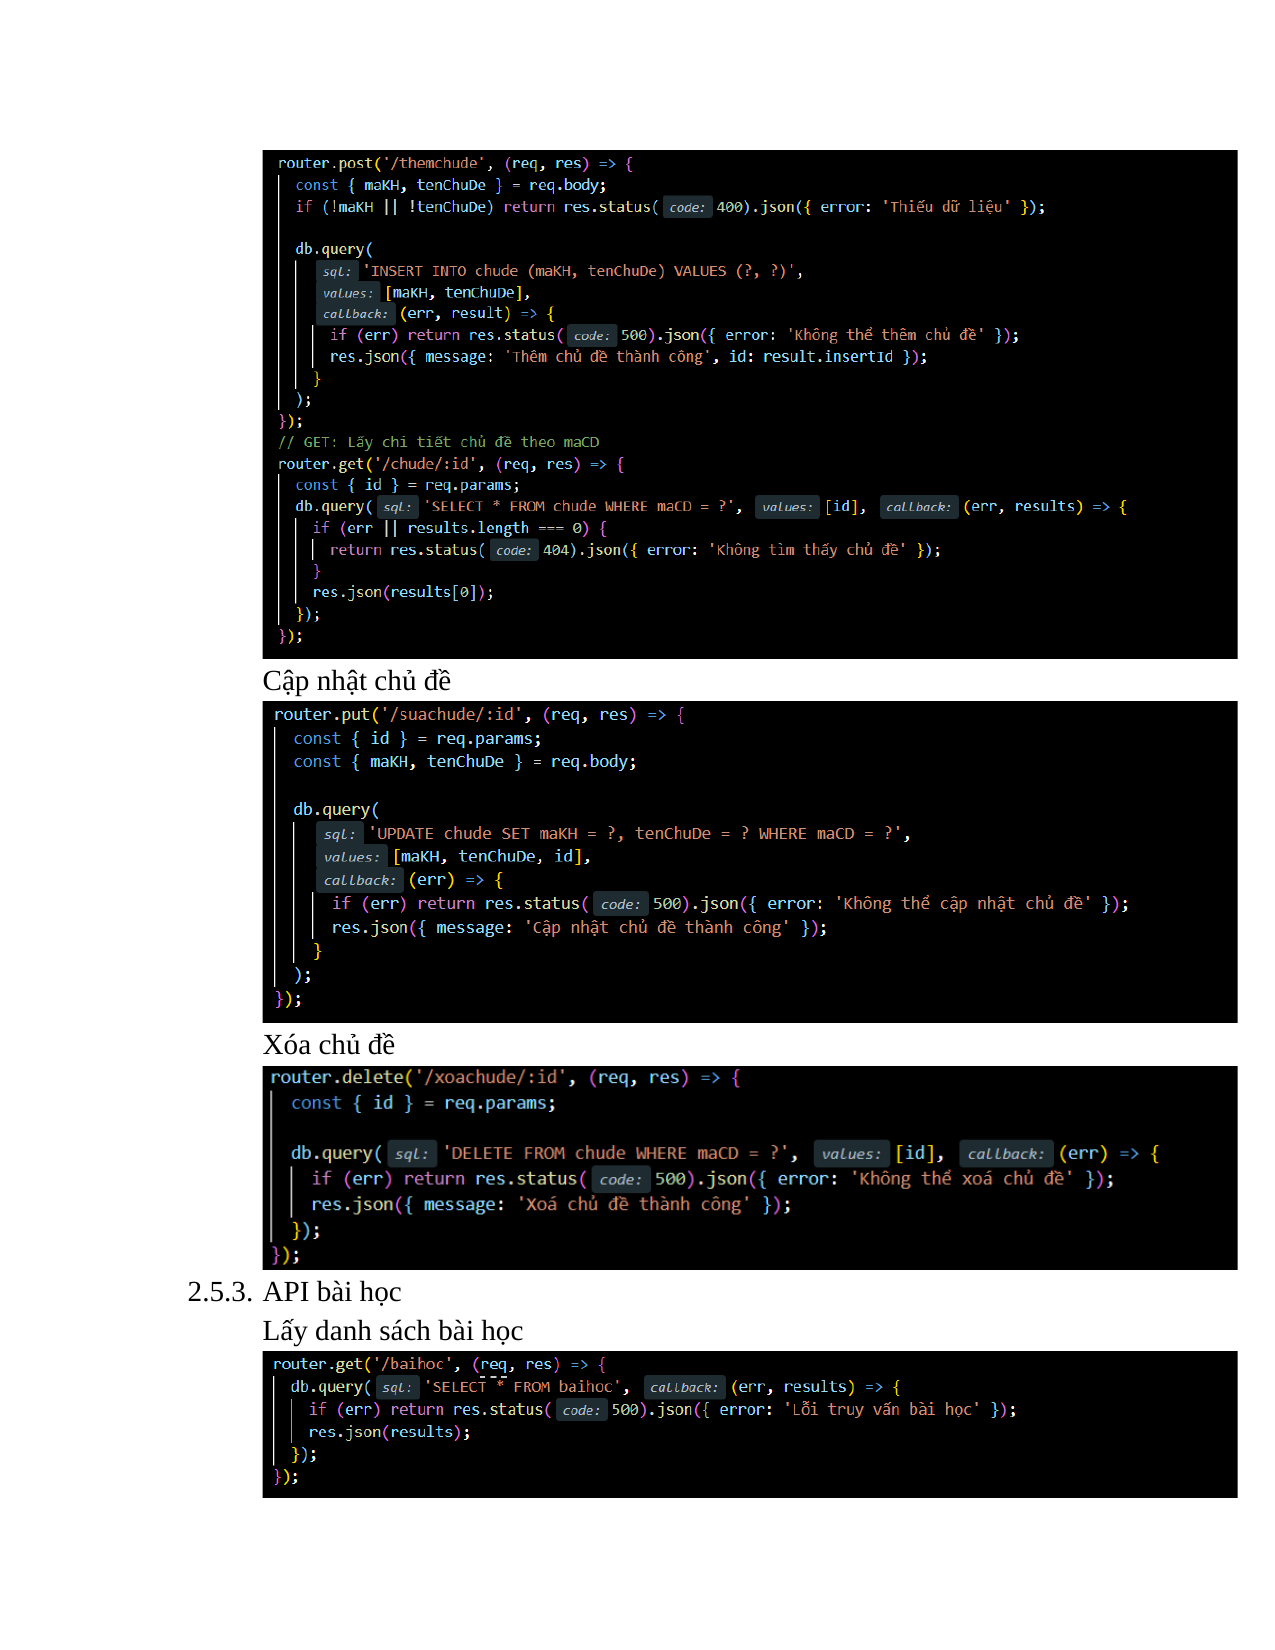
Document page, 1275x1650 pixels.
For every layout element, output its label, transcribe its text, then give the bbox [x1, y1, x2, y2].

picture [262, 701, 1238, 1023]
list Lấy danh sách bài học [262, 1313, 1125, 1347]
list Xóa chủ đề [262, 1027, 1125, 1061]
list Cập nhật chủ đề [262, 663, 1125, 697]
list API bài học [187, 1274, 1125, 1308]
picture [262, 1066, 1238, 1270]
picture [262, 1351, 1238, 1498]
picture [262, 150, 1238, 659]
